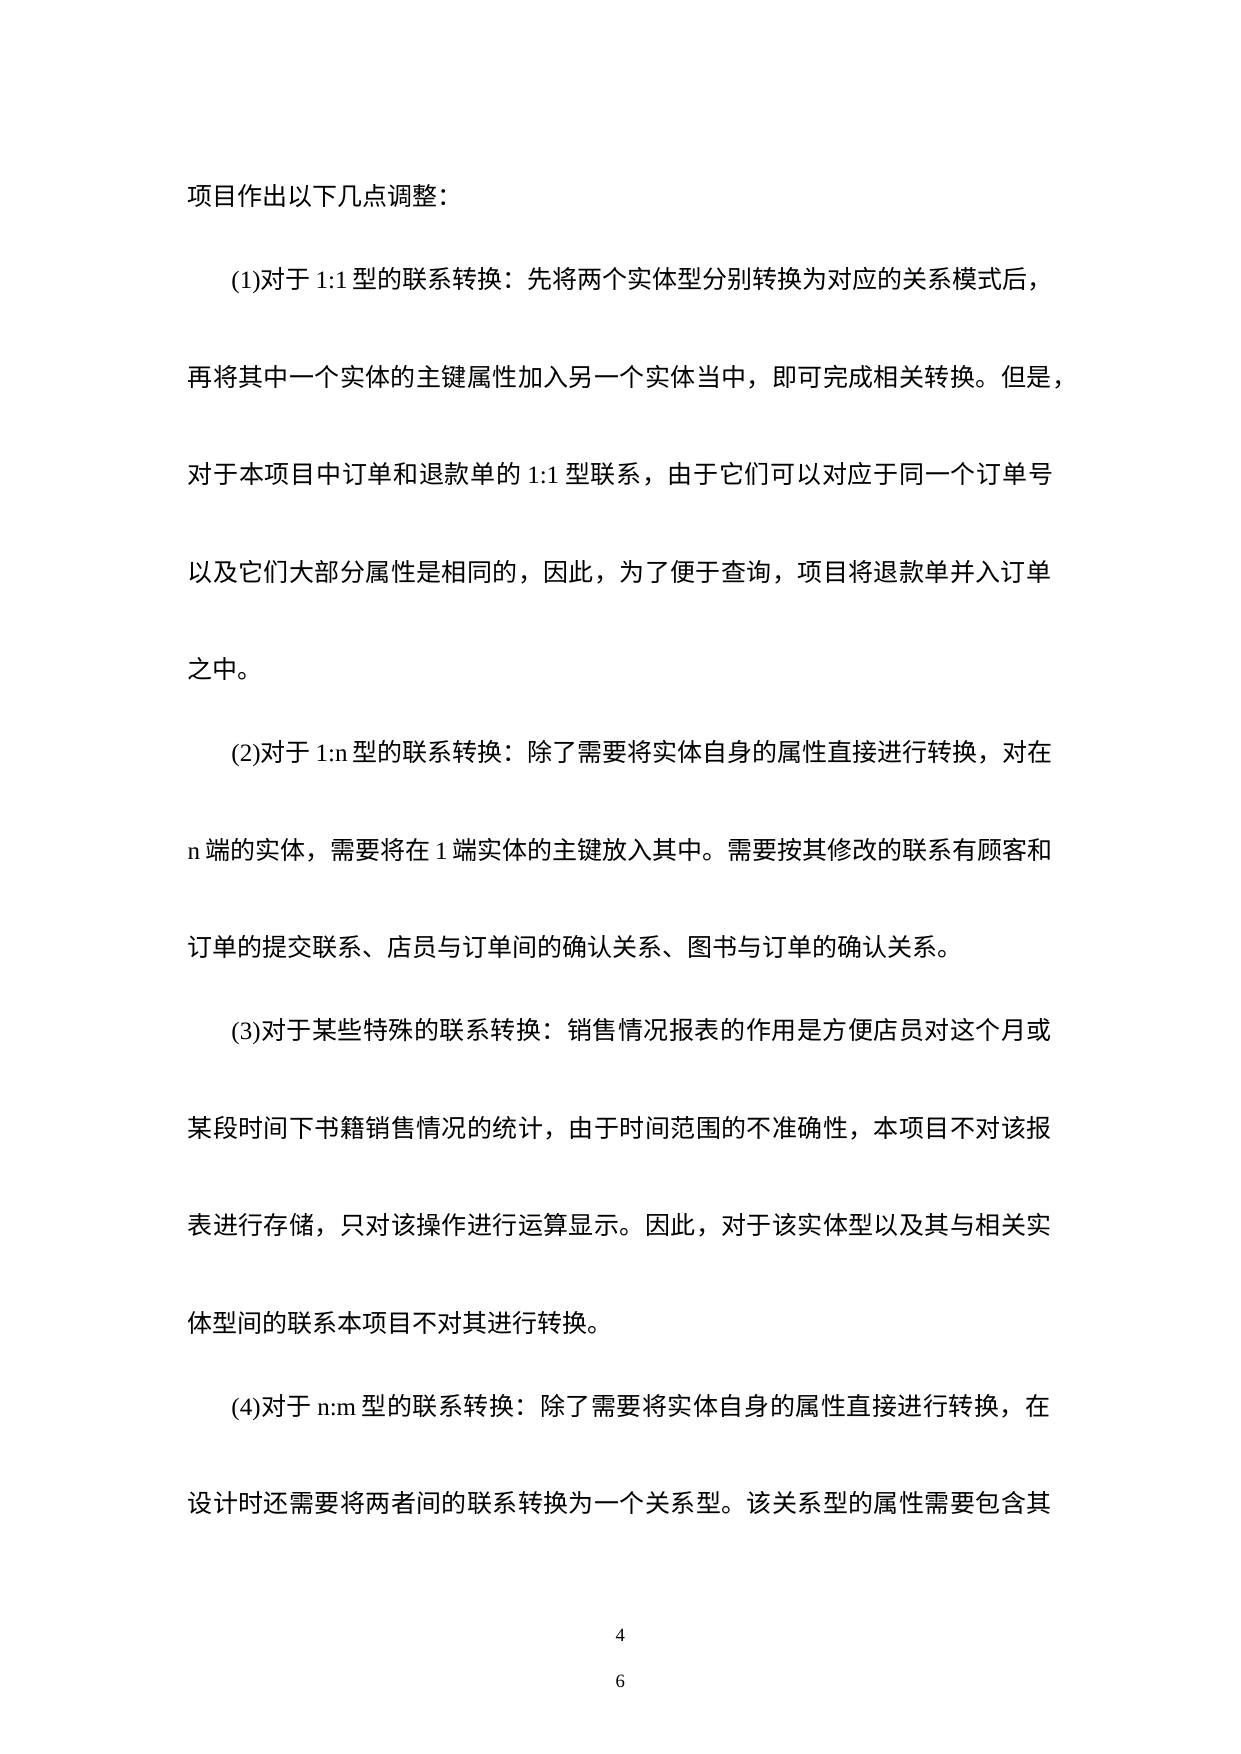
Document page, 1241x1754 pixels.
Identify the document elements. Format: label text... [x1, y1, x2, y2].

text (1)对于1:1型的联系转换：先将两个实体型分别转换为对应的关系模式后，再将其中一个实体的主键属性加入另一个实体当中，即可完成相关转换。但是，对于本项目中订单和退款单的1:1型联系，由于它们可以对应于同一个订单号以及它们大部分属性是相同的，因此，为了便于查询，项目将退款单并入订单之中。 [187, 245, 1053, 700]
text (3)对于某些特殊的联系转换：销售情况报表的作用是方便店员对这个月或某段时间下书籍销售情况的统计，由于时间范围的不准确性，本项目不对该报表进行存储，只对该操作进行运算显示。因此，对于该实体型以及其与相关实体型间的联系本项目不对其进行转换。 [187, 996, 1053, 1354]
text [187, 1372, 1053, 1534]
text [187, 162, 1053, 227]
text (2)对于1:n型的联系转换：除了需要将实体自身的属性直接进行转换，对在n端的实体，需要将在1端实体的主键放入其中。需要按其修改的联系有顾客和订单的提交联系、店员与订单间的确认关系、图书与订单的确认关系。 [187, 718, 1053, 978]
